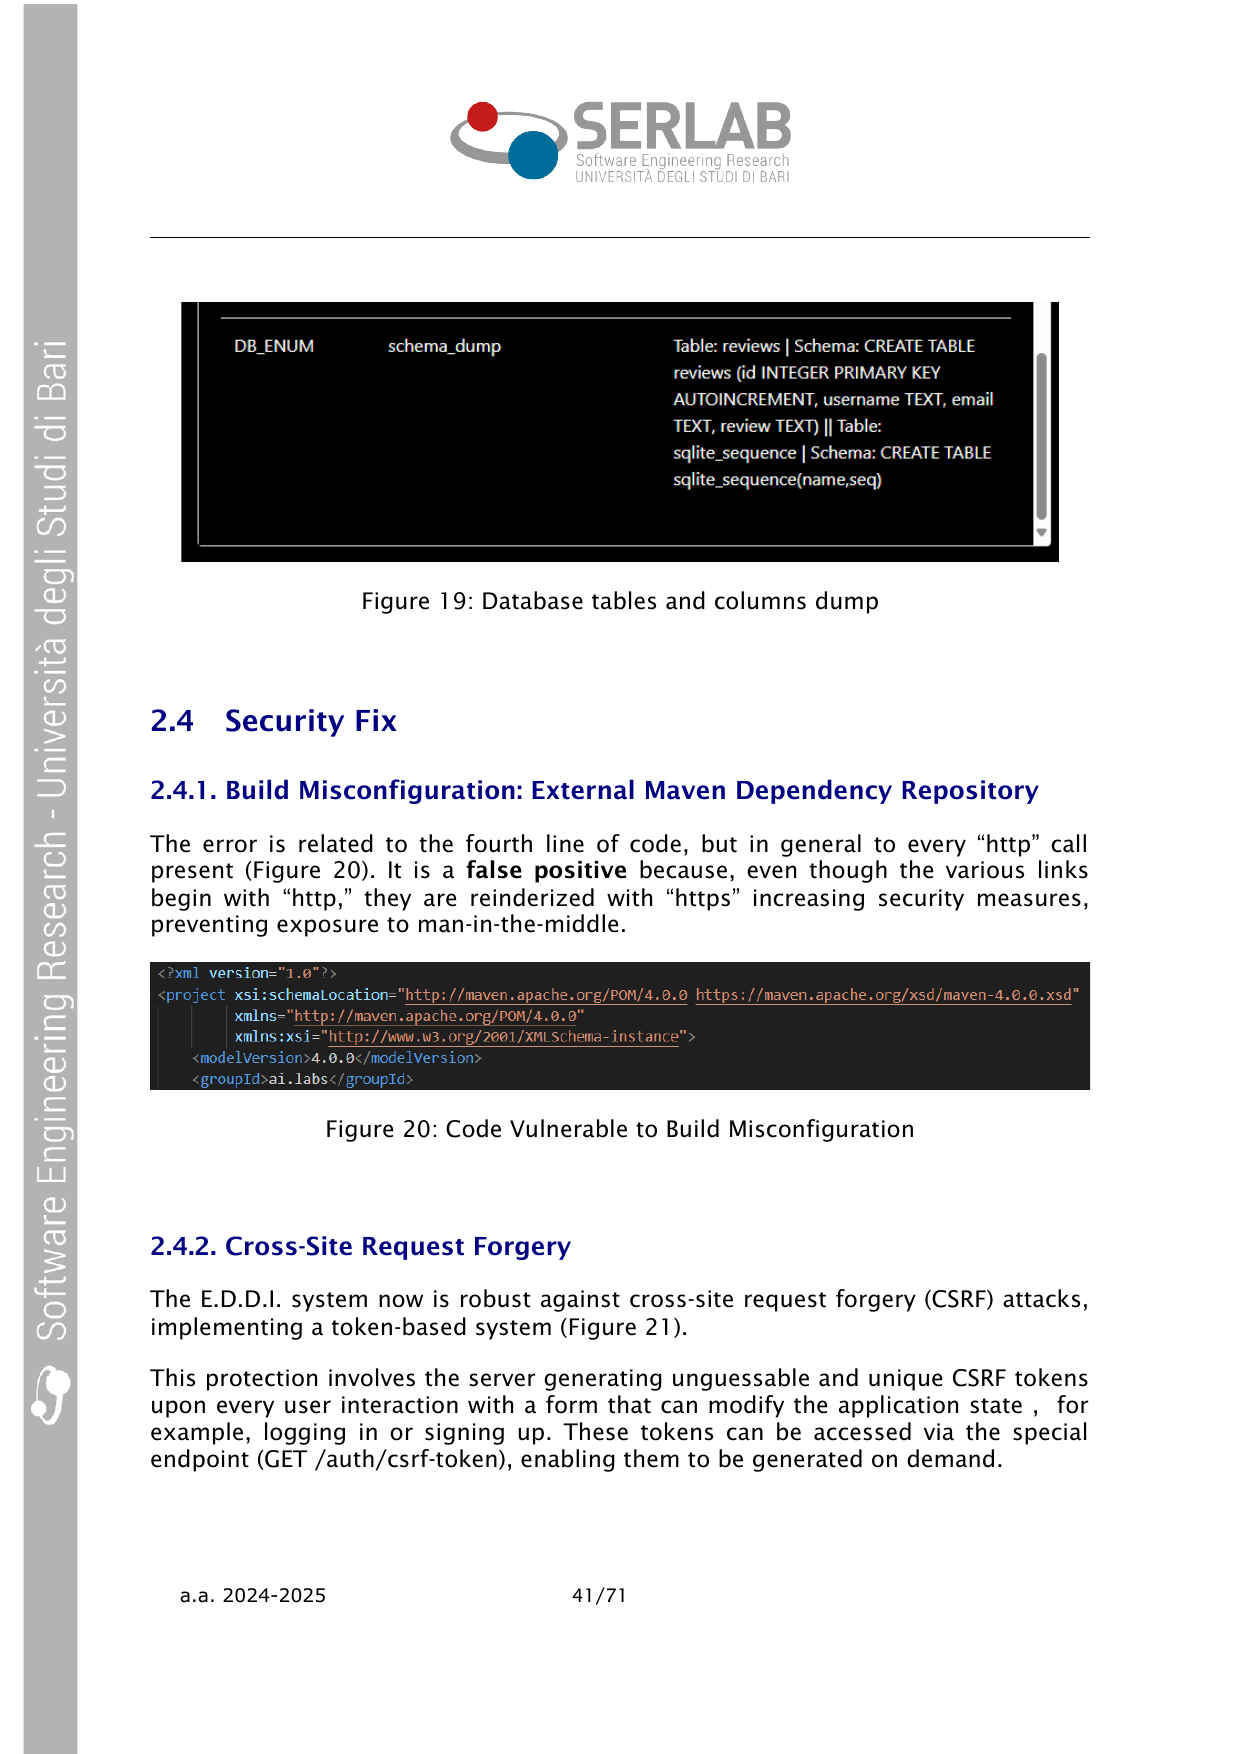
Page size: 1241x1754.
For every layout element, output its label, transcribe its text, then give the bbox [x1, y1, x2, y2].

text Figure 20: Code Vulnerable to Build Misconfiguration [150, 1115, 1090, 1142]
text Figure 19: Database tables and columns dump [150, 587, 1090, 614]
text The error is related to the fourth line of code, but in general to every “http” call present (Figure 17). It is a false positive because, even though the various links begin with “http,” they are reinderized with “https” increasing security measures, preventing exposure to man-in-the-middle. [150, 830, 1090, 938]
picture [23, 4, 78, 1754]
subtitle Security Fix [150, 703, 1090, 738]
text This protection involves the server generating unguessable and unique CSRF tokens upon every user interaction with a form that can modify the application state , for example, logging in or signing up. These tokens can be accessed via the special endpoint (GET /auth/csrf-token), enabling them to be generated on demand. [150, 1365, 1090, 1473]
text The E.D.D.I. system now is robust against cross-site request forgery (CSRF) attacks, implementing a token-based system (Figure 18). [150, 1286, 1090, 1340]
picture [181, 302, 1059, 562]
picture [446, 100, 794, 184]
subtitle Build Misconfiguration: External Maven Dependency Repository [150, 775, 1090, 805]
subtitle Cross-Site Request Forgery [150, 1231, 1090, 1261]
picture [150, 962, 1091, 1090]
